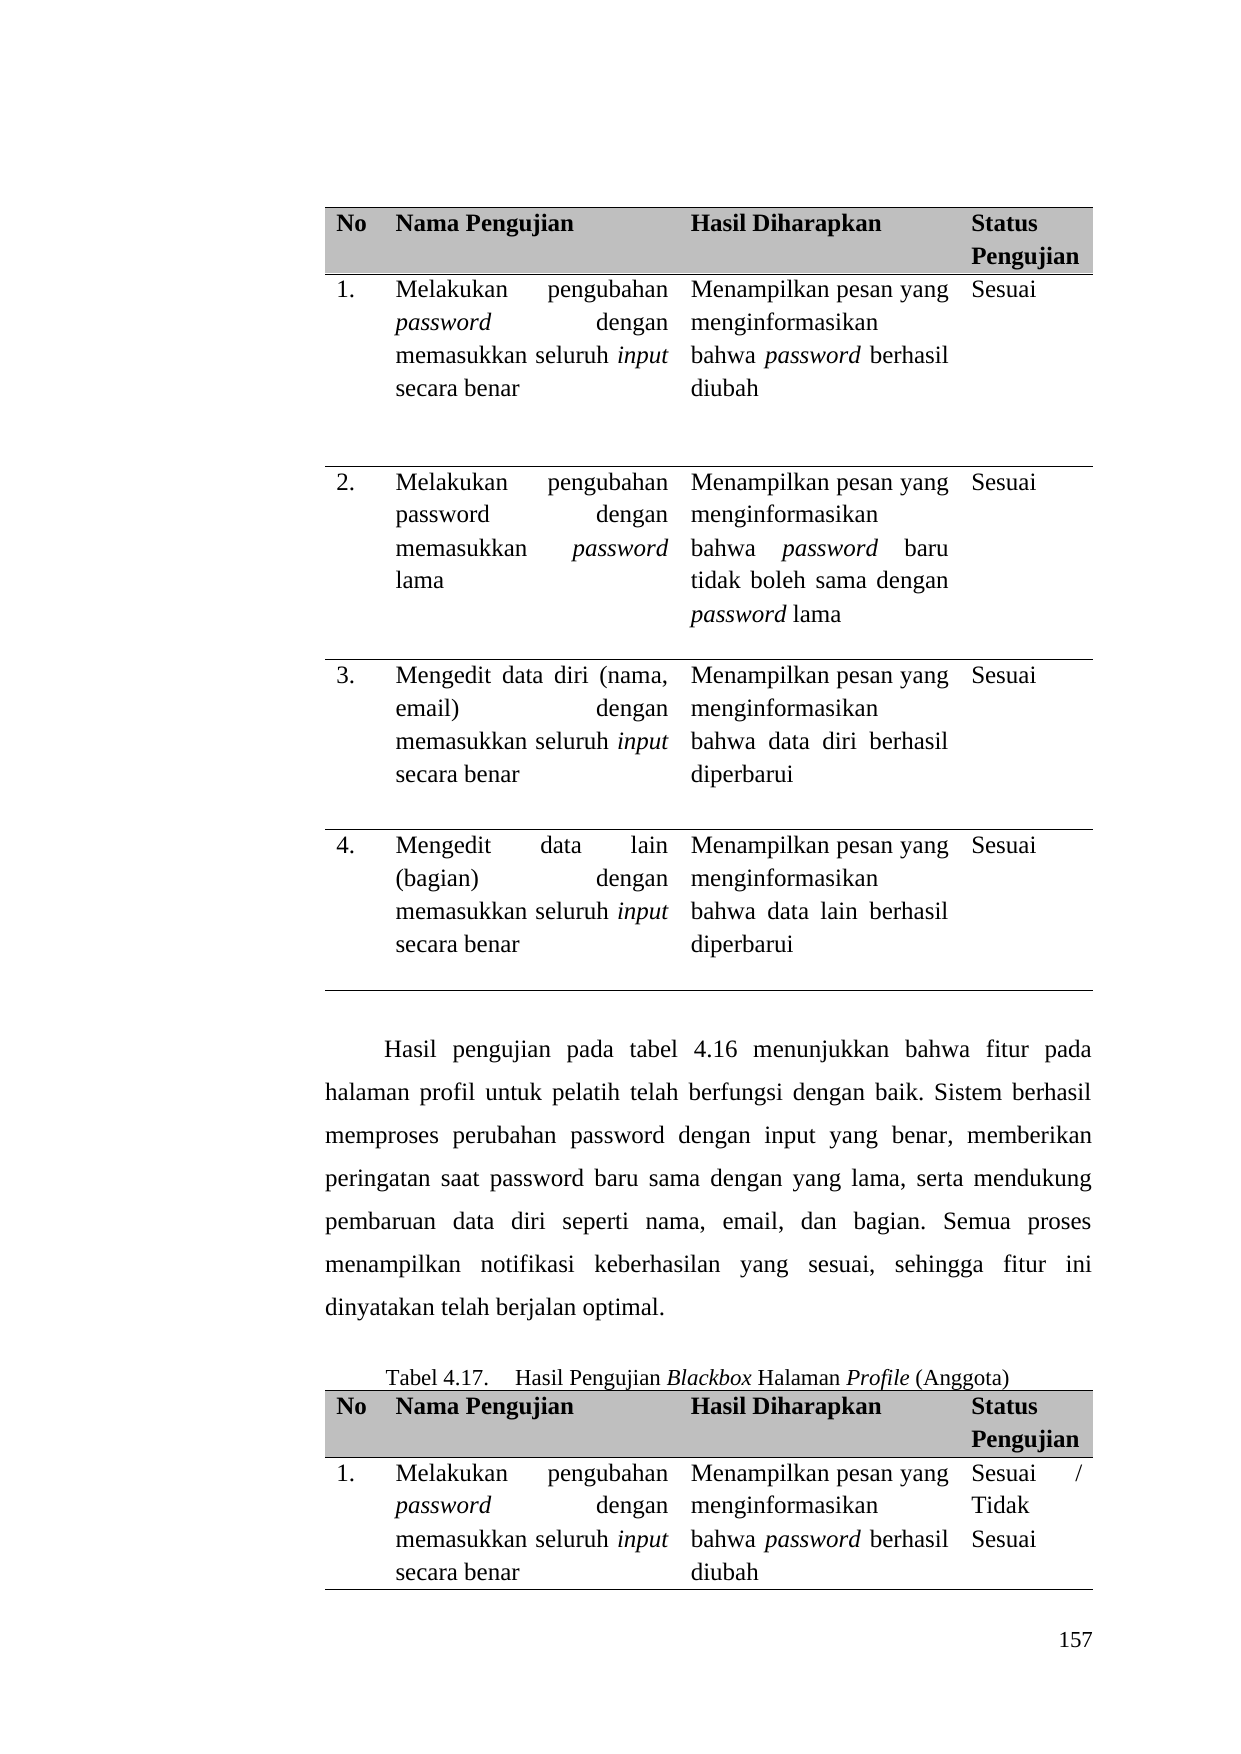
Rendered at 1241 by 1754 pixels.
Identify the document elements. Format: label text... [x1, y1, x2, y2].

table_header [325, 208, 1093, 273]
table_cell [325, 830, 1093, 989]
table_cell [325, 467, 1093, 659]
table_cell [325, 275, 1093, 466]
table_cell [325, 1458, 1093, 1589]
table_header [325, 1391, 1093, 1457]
text Hasil Pengujian Blackbox Halaman Profile (Anggota) [302, 1363, 1092, 1390]
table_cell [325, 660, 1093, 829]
text Hasil pengujian pada tabel 4.16 menunjukkan bahwa fitur pada halaman profil untuk pelatih telah berfungsi dengan baik. Sistem berhasil memproses perubahan password dengan input yang benar, memberikan peringatan saat password baru sama dengan yang lama, serta mendukung pembaruan data diri seperti nama, email, dan bagian. Semua proses menampilkan notifikasi keberhasilan yang sesuai, sehingga fitur ini dinyatakan telah berjalan optimal. [325, 1034, 1092, 1321]
